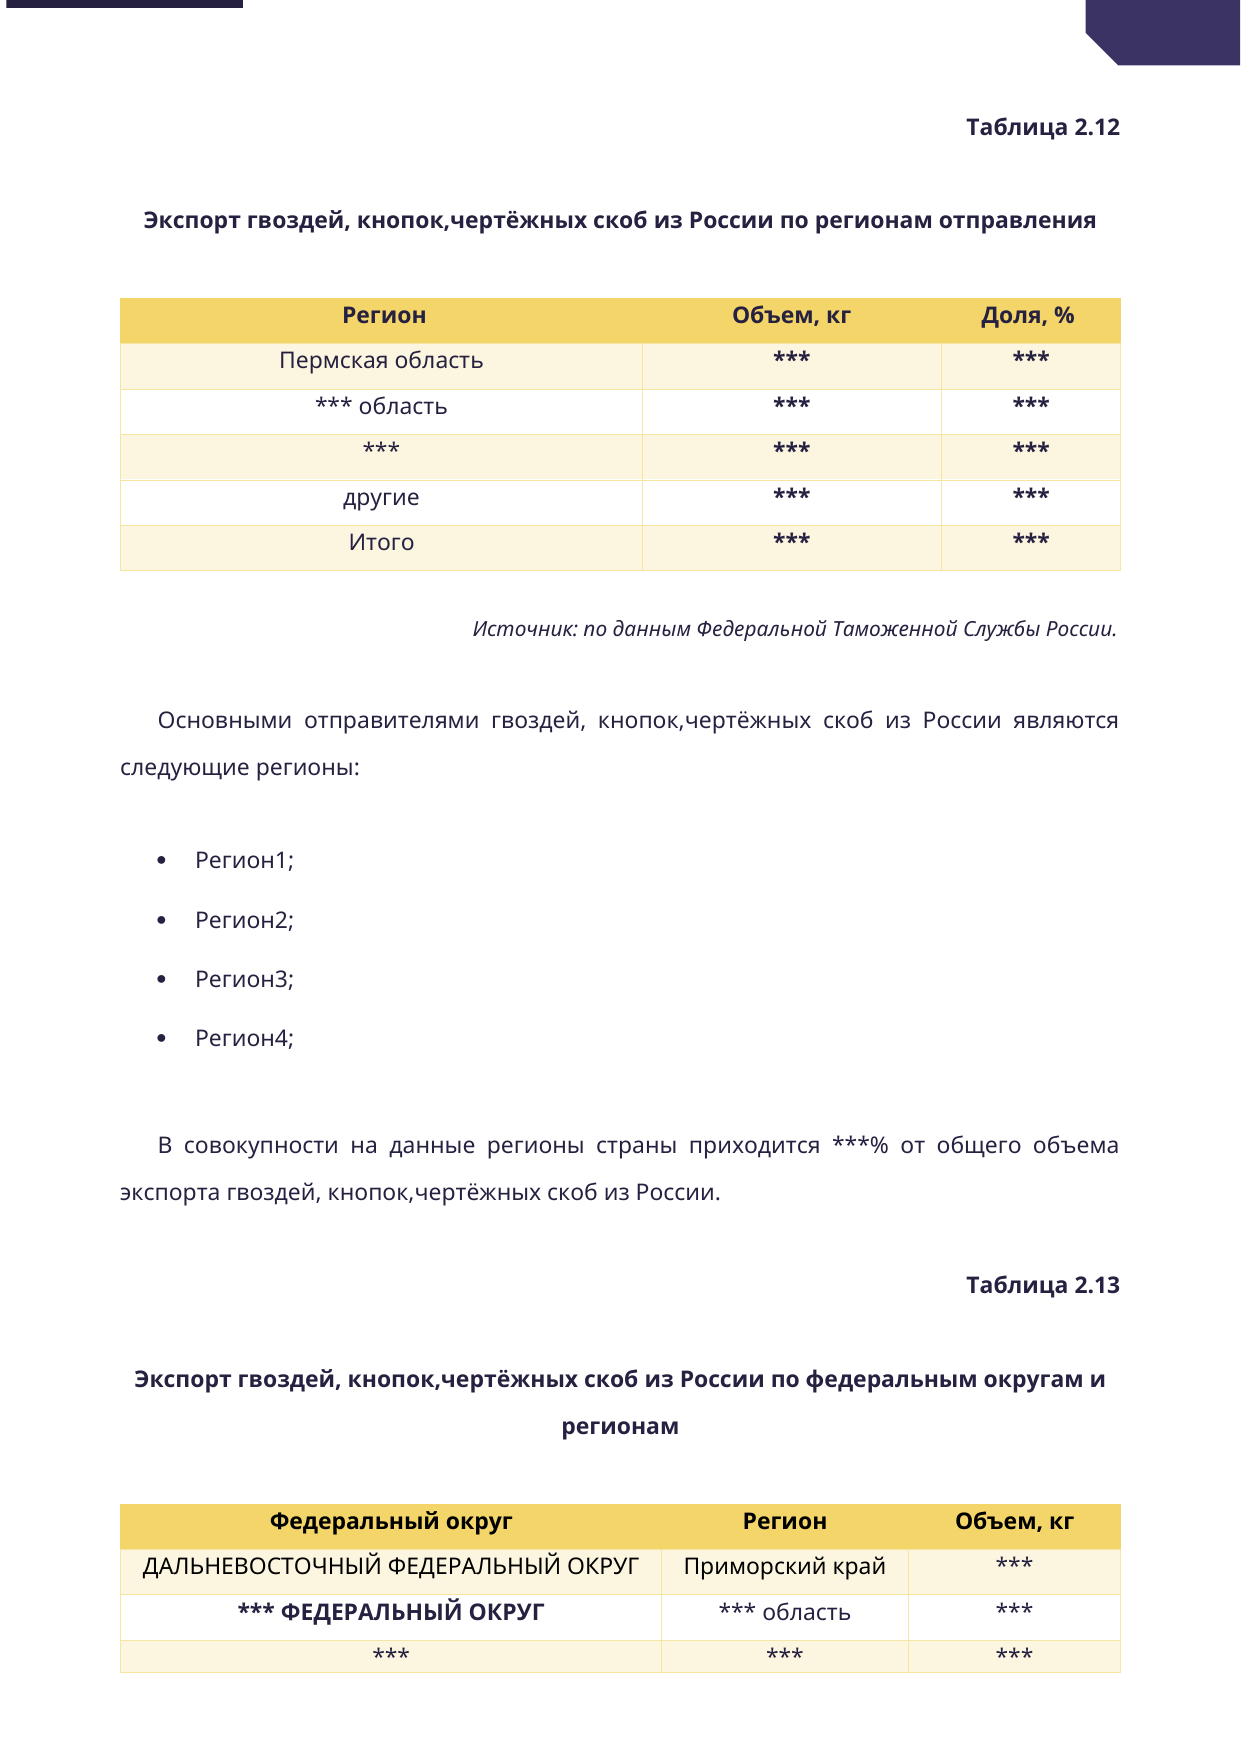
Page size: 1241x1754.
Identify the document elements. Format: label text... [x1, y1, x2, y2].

table_cell *** [643, 344, 941, 389]
table_header Объем, кг [909, 1505, 1120, 1549]
table_cell *** [121, 1641, 661, 1672]
text Экспорт гвоздей, кнопок,чертёжных скоб из России по федеральным округам и регионам [120, 1363, 1120, 1441]
text Таблица 2.13 [120, 1269, 1120, 1300]
list Регион1; [157, 844, 1120, 875]
list Регион4; [157, 1022, 1120, 1053]
text Экспорт гвоздей, кнопок,чертёжных скоб из России по регионам отправления [120, 204, 1120, 235]
table_header Доля, % [942, 299, 1120, 343]
text Таблица 2.12 [120, 110, 1120, 142]
list Регион2; [157, 903, 1120, 935]
table_cell *** [643, 390, 941, 434]
text В совокупности на данные регионы страны приходится ***% от общего объема экспорта гвоздей, кнопок,чертёжных скоб из России. [120, 1128, 1120, 1207]
text Основными отправителями гвоздей, кнопок,чертёжных скоб из России являются следующие регионы: [120, 703, 1120, 782]
table_cell *** область [662, 1595, 908, 1640]
table_cell другие [121, 481, 642, 525]
table_cell Пермская область [121, 344, 642, 389]
table_cell *** [643, 481, 941, 525]
table_cell Приморский край [662, 1550, 908, 1594]
table_cell *** область [121, 390, 642, 434]
table_header Объем, кг [643, 299, 941, 343]
table_cell ДАЛЬНЕВОСТОЧНЫЙ ФЕДЕРАЛЬНЫЙ ОКРУГ [121, 1550, 661, 1594]
text Источник: по данным Федеральной Таможенной Службы России. [120, 614, 1120, 642]
table_cell *** [942, 481, 1120, 525]
table_header Регион [121, 299, 642, 343]
table_cell *** [643, 435, 941, 479]
table_cell Итого [121, 526, 642, 570]
list Регион3; [157, 963, 1120, 994]
table_cell *** [942, 526, 1120, 570]
table_cell *** [909, 1641, 1120, 1672]
table_cell *** [662, 1641, 908, 1672]
table_header Регион [662, 1505, 908, 1549]
table_cell *** ФЕДЕРАЛЬНЫЙ ОКРУГ [121, 1595, 661, 1640]
table_header Федеральный округ [121, 1505, 661, 1549]
table_cell *** [909, 1550, 1120, 1594]
table_cell *** [942, 435, 1120, 479]
table_cell *** [121, 435, 642, 479]
table_cell *** [942, 344, 1120, 389]
table_cell *** [909, 1595, 1120, 1640]
table_cell *** [643, 526, 941, 570]
table_cell *** [942, 390, 1120, 434]
